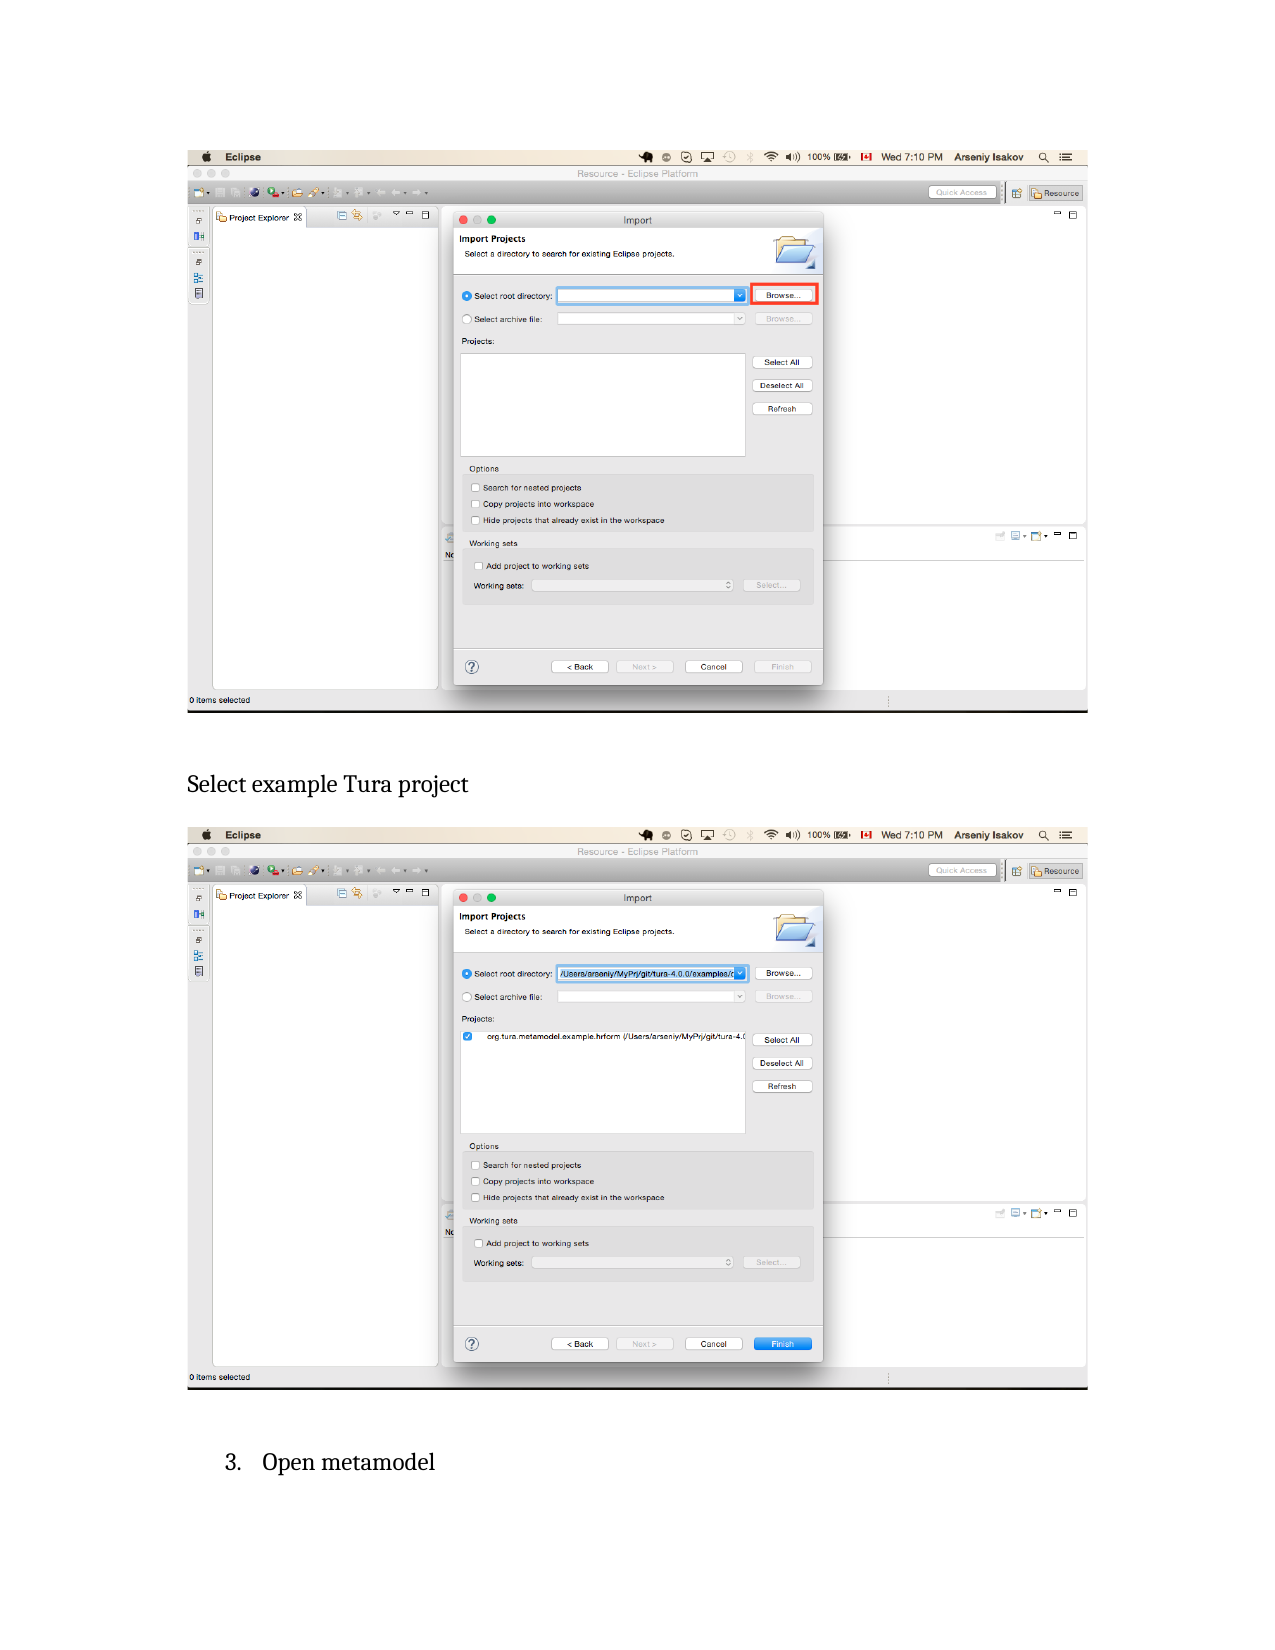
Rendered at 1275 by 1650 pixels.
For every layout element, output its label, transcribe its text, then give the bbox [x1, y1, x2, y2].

list Open metamodel [225, 1447, 1087, 1476]
text Select example Tura project [187, 770, 1087, 799]
picture [187, 150, 1088, 713]
picture [187, 827, 1088, 1390]
